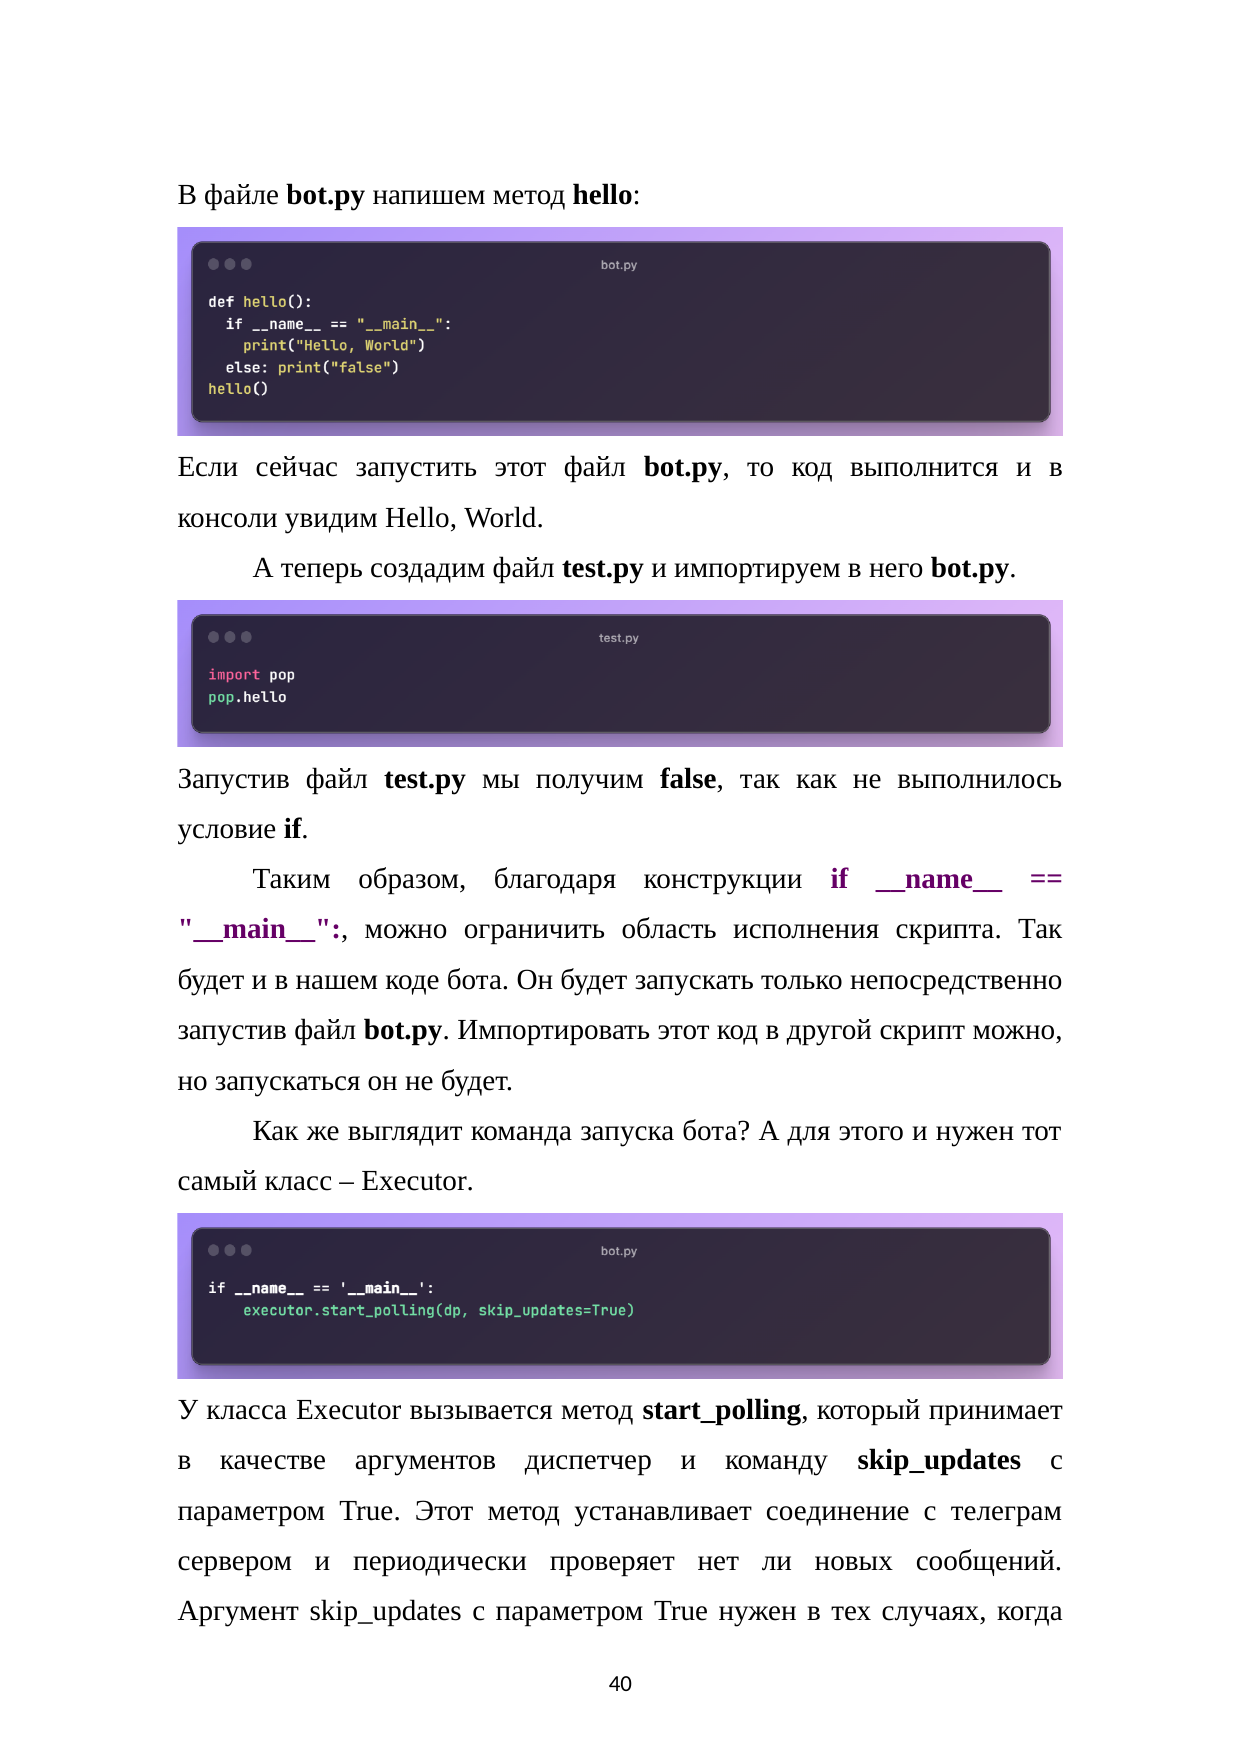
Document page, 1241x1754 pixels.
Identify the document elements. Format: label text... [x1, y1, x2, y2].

text А теперь создадим файл test.py и импортируем в него bot.py. [177, 550, 1063, 584]
text Запустив файл test.py мы получим false, так как не выполнилось условие if. [177, 761, 1063, 844]
text Таким образом, благодаря конструкции if __name__ == "__main__":, можно ограничить область исполнения скрипта. Так будет и в нашем коде бота. Он будет запускать только непосредственно запустив файл bot.py. Импортировать этот код в другой скрипт можно, но запускаться он не будет. [177, 861, 1063, 1096]
text Как же выглядит команда запуска бота? А для этого и нужен тот самый класс – Executor. [177, 1113, 1063, 1197]
picture [177, 227, 1063, 436]
text Если сейчас запустить этот файл bot.py, то код выполнится и в консоли увидим Hello, World. [177, 449, 1063, 533]
picture [177, 600, 1063, 747]
picture [177, 1213, 1063, 1379]
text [177, 1392, 1063, 1627]
text В файле bot.py напишем метод hello: [177, 177, 1063, 211]
